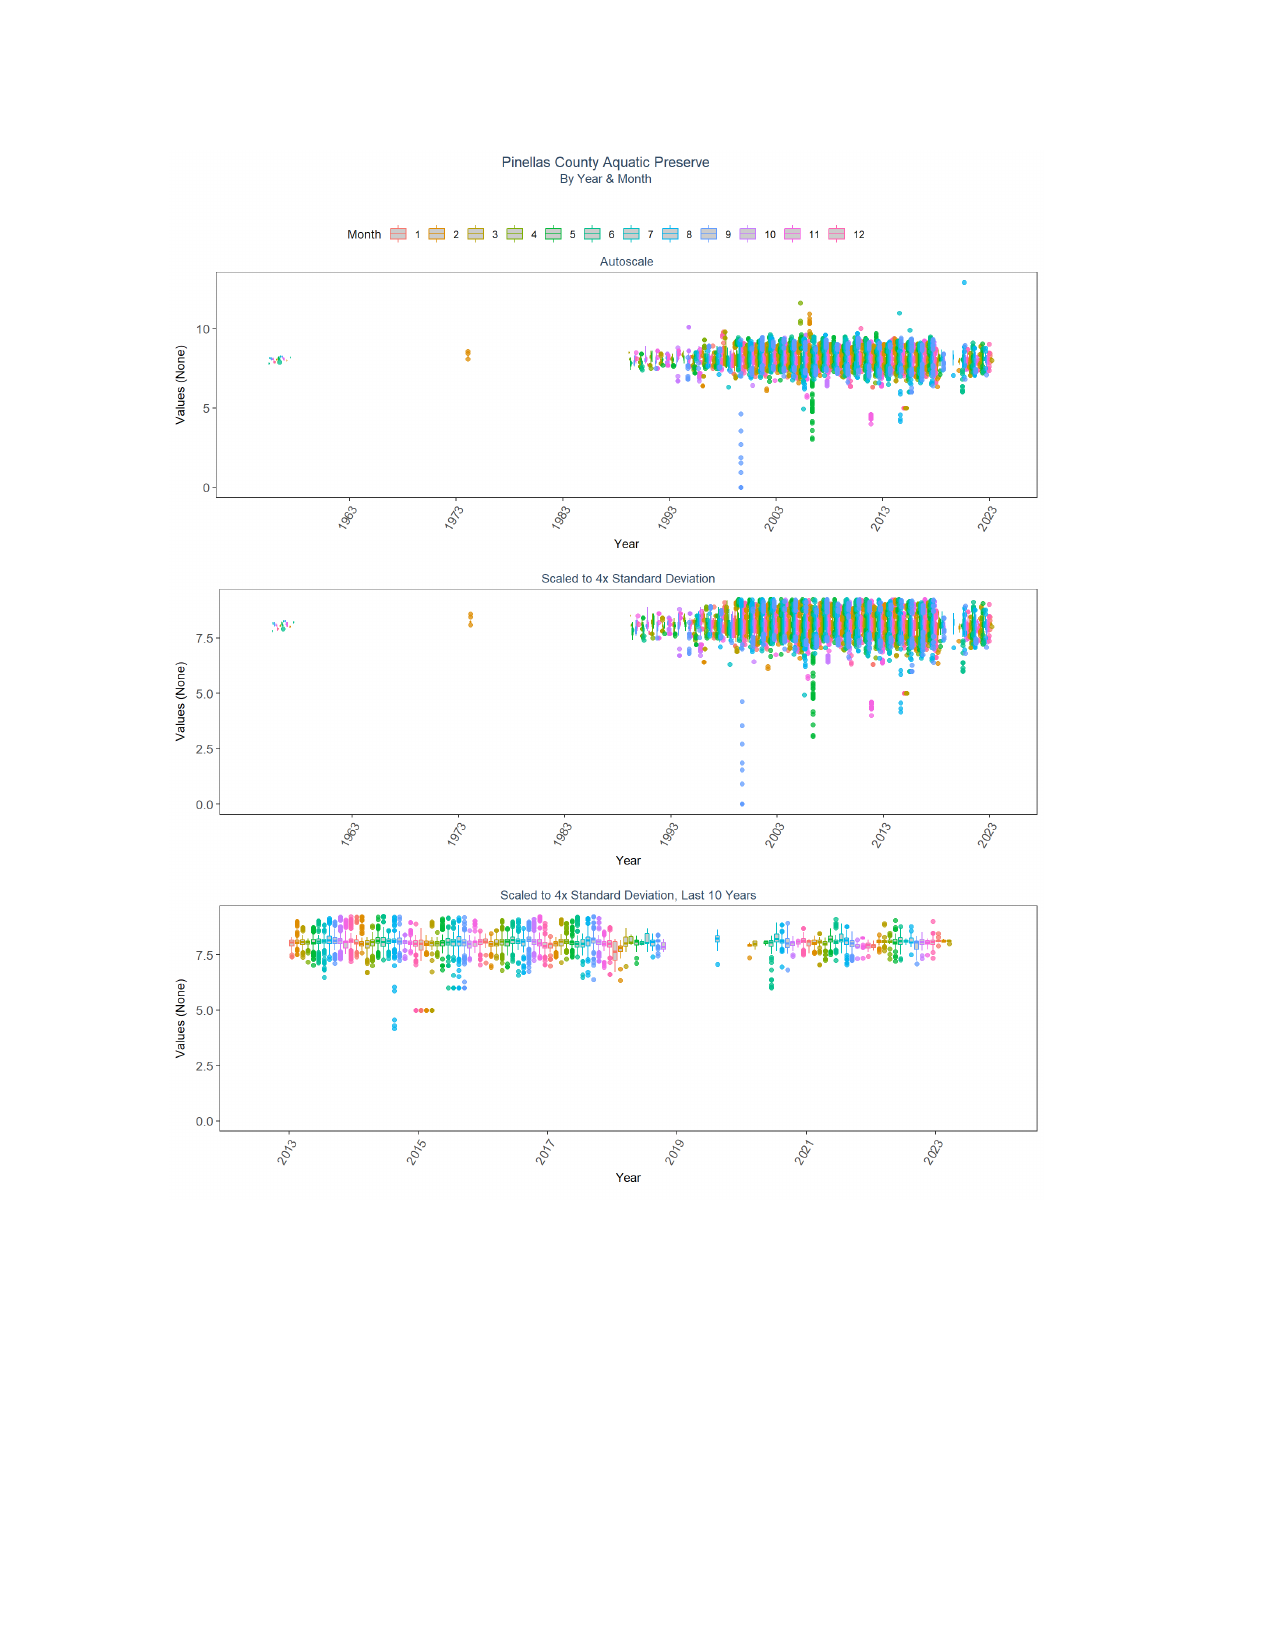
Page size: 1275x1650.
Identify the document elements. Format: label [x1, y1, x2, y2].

picture [168, 150, 1044, 1200]
